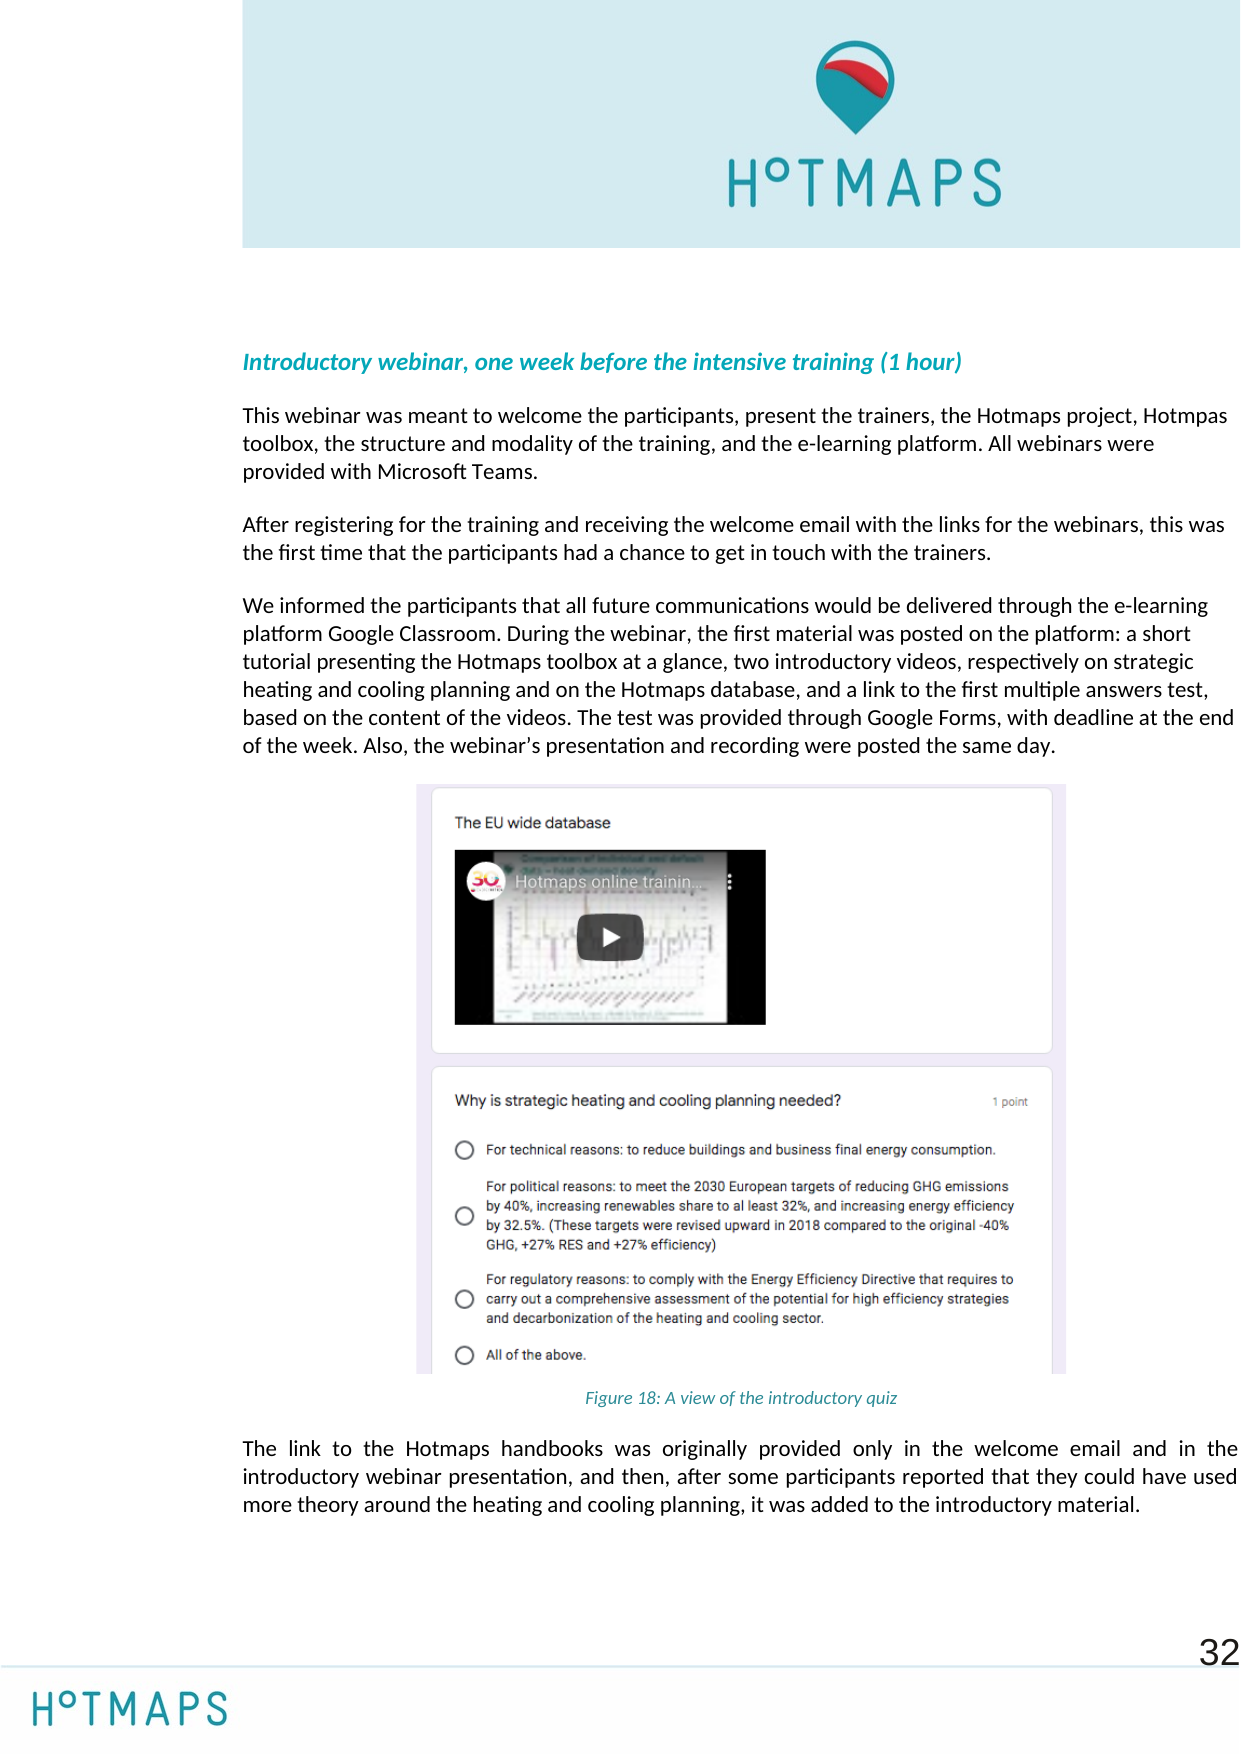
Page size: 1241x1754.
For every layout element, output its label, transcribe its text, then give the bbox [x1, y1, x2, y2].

picture [242, 0, 1241, 248]
text This webinar was meant to welcome the participants, present the trainers, the Hotmaps project, Hotmpas toolbox, the structure and modality of the training, and the e-learning platform. All webinars were provided with Microsoft Teams. [242, 401, 1240, 485]
text We informed the participants that all future communications would be delivered through the e-learning platform Google Classroom. During the webinar, the first material was posted on the platform: a short tutorial presenting the Hotmaps toolbox at a glance, two introductory videos, respectively on strategic heating and cooling planning and on the Hotmaps database, and a link to the first multiple answers test, based on the content of the videos. The test was provided through Google Forms, with deadline at the end of the week. Also, the webinar’s presentation and recording were posted the same day. [242, 591, 1240, 759]
text After registering for the training and receiving the welcome email with the links for the webinars, this was the first time that the participants had a chance to get in touch with the trainers. [242, 510, 1240, 566]
text The link to the Hotmaps handbooks was originally provided only in the welcome email and in the introductory webinar presentation, and then, after some participants reported that they could have used more theory around the heating and cooling planning, it was added to the introductory material. [242, 1434, 1240, 1518]
picture [416, 784, 1067, 1374]
picture [0, 1665, 1240, 1754]
subtitle Introductory webinar, one week before the intensive training (1 hour) [242, 346, 1240, 376]
